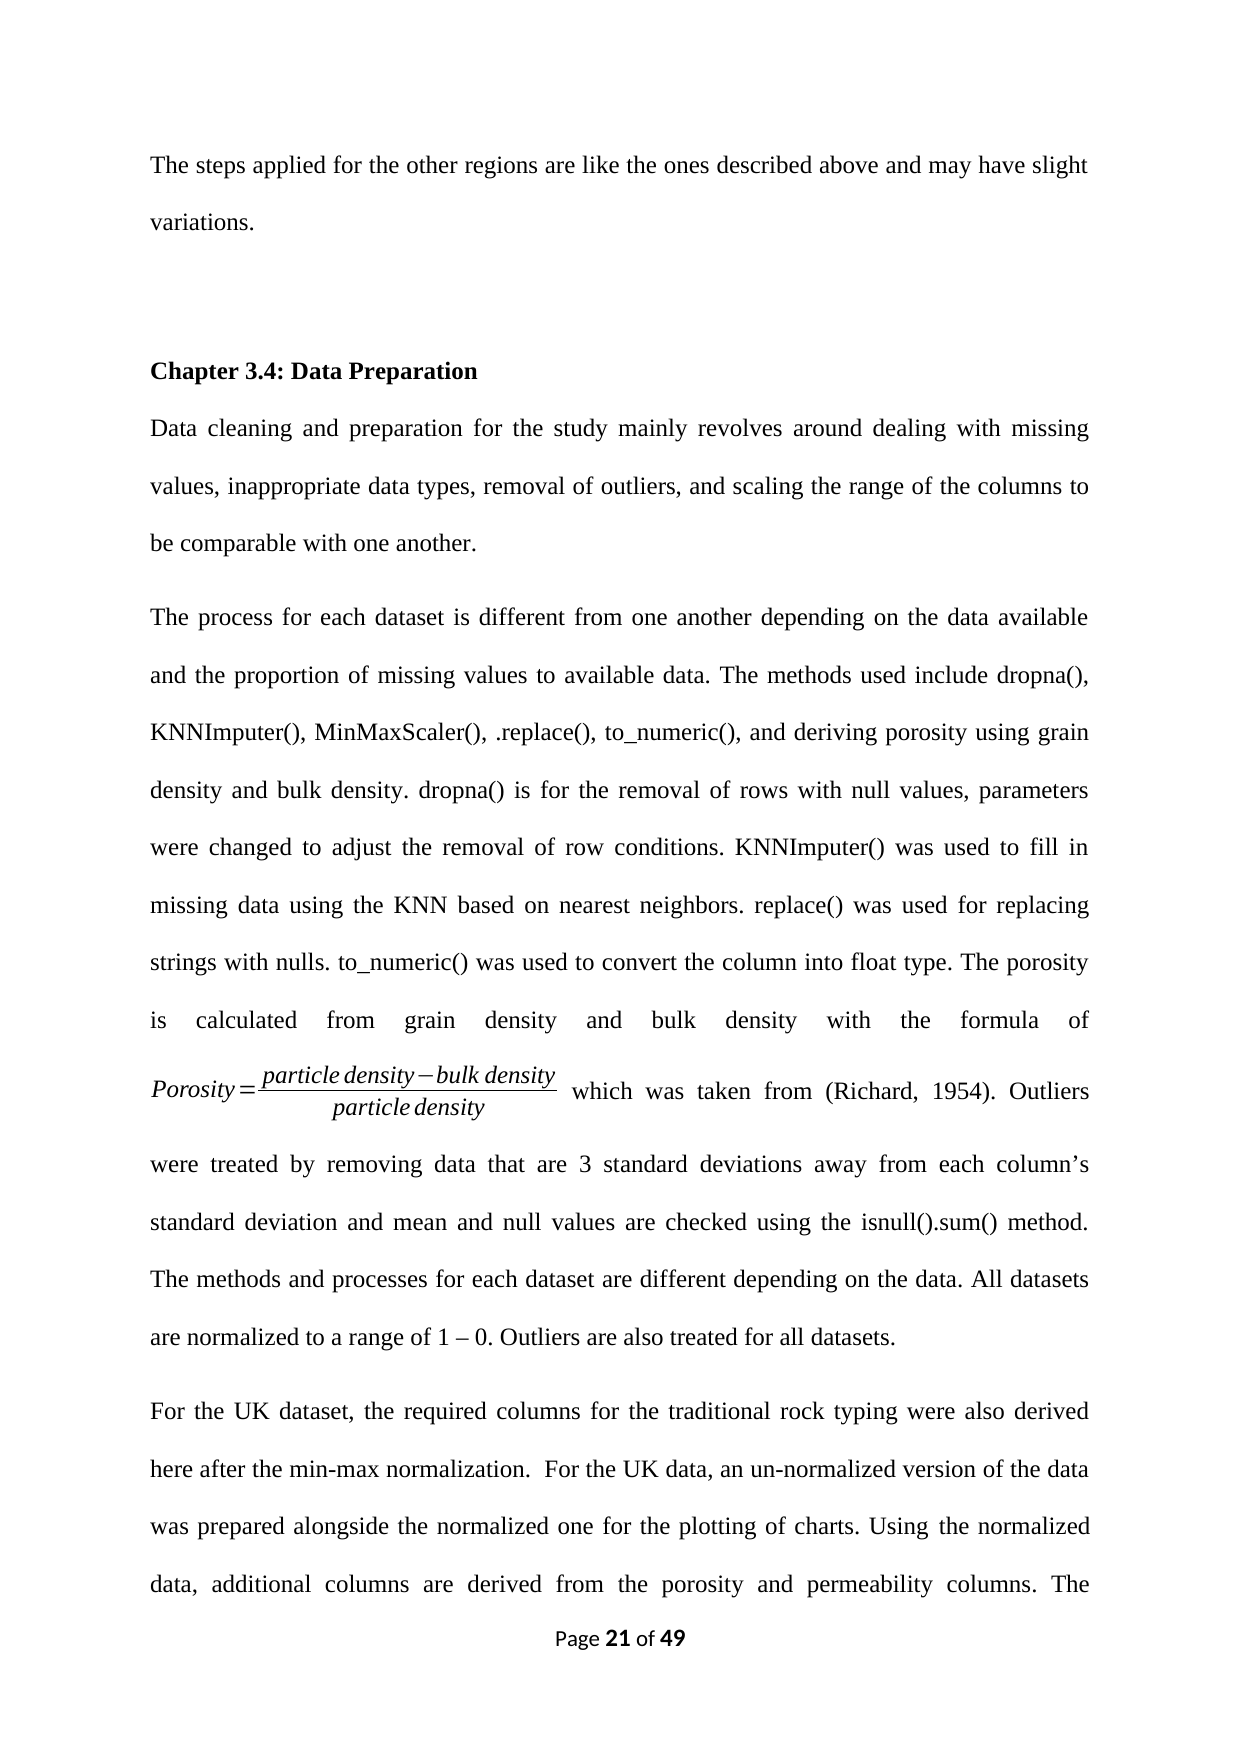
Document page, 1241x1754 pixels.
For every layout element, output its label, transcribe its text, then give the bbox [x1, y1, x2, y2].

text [150, 1396, 1090, 1597]
text Data cleaning and preparation for the study mainly revolves around dealing with missing values, inappropriate data types, removal of outliers, and scaling the range of the columns to be comparable with one another. [150, 413, 1090, 557]
text The steps applied for the other regions are like the ones described above and may have slight variations. [150, 150, 1090, 236]
text The process for each dataset is different from one another depending on the data available and the proportion of missing values to available data. The methods used include dropna(), KNNImputer(), MinMaxScaler(), .replace(), to_numeric(), and deriving porosity using grain density and bulk density. dropna() is for the removal of rows with null values, parameters were changed to adjust the removal of row conditions. KNNImputer() was used to fill in missing data using the KNN based on nearest neighbors. replace() was used for replacing strings with nulls. to_numeric() was used to convert the column into float type. The porosity is calculated from grain density and bulk density with the formula of which was taken from (Richard, 1954). Outliers were treated by removing data that are 3 standard deviations away from each column’s standard deviation and mean and null values are checked using the isnull().sum() method. The methods and processes for each dataset are different depending on the data. All datasets are normalized to a range of 1 – 0. Outliers are also treated for all datasets. [150, 602, 1090, 1351]
subtitle Chapter 3.4: Data Preparation [150, 356, 1090, 384]
